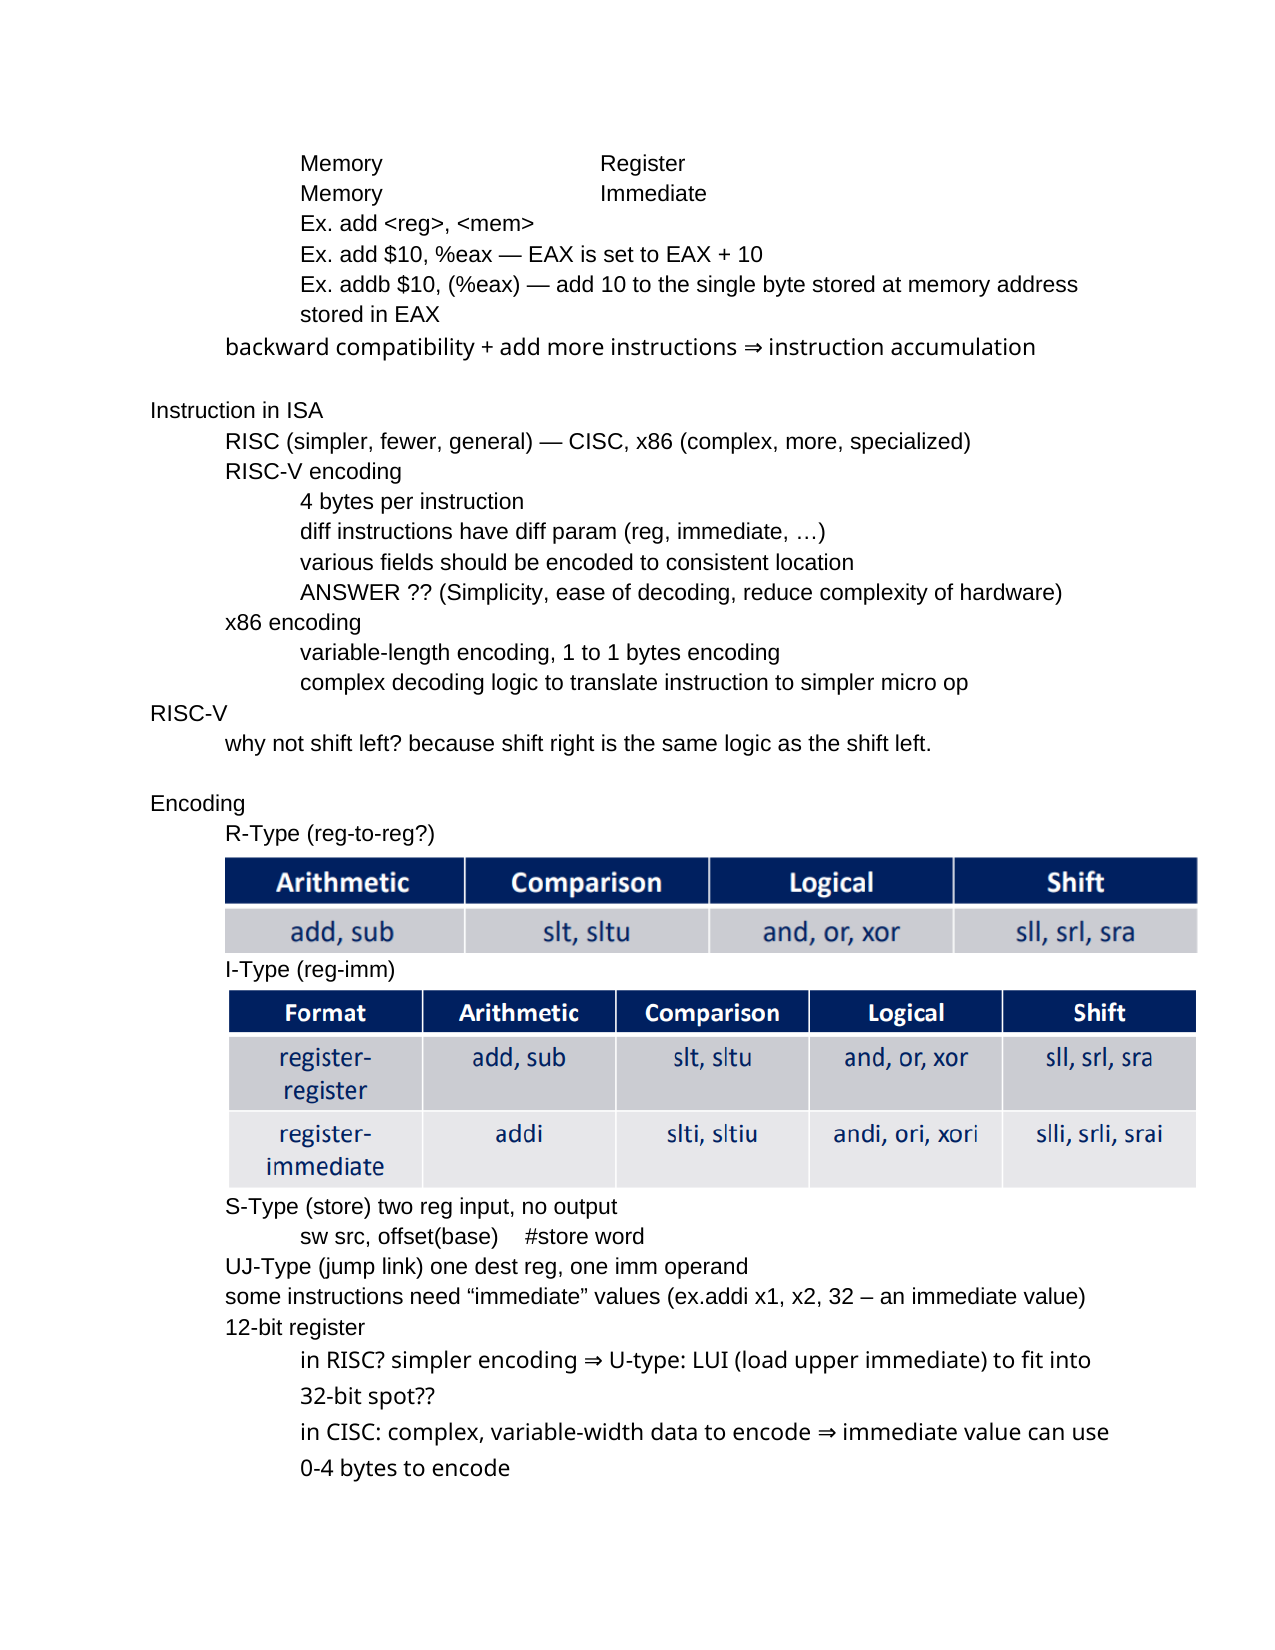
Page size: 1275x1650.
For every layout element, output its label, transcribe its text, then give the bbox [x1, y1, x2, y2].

text diff instructions have diff param (reg, immediate, …) [300, 518, 1125, 544]
text I-Type (reg-imm) [225, 956, 1125, 983]
text RISC-V encoding [225, 458, 1125, 484]
text x86 encoding [225, 609, 1125, 635]
text RISC-V [150, 699, 1125, 726]
text Encoding [150, 790, 1125, 816]
text ANSWER ?? (Simplicity, ease of decoding, reduce complexity of hardware) [300, 579, 1125, 605]
text Instruction in ISA [150, 397, 1125, 424]
text in RISC? simpler encoding ⇒ U-type: LUI (load upper immediate) to fit into 32-bit spot?? [300, 1344, 1125, 1411]
text complex decoding logic to translate instruction to simpler micro op [300, 669, 1125, 696]
text R-Type (reg-to-reg?) [225, 820, 1125, 847]
text Ex. add $10, %eax — EAX is set to EAX + 10 [300, 241, 1125, 267]
text some instructions need “immediate” values (ex.addi x1, x2, 32 – an immediate value) [225, 1283, 1125, 1309]
text backward compatibility + add more instructions ⇒ instruction accumulation [225, 331, 1125, 362]
text sw src, offset(base) #store word [300, 1223, 1125, 1249]
text 4 bytes per instruction [300, 488, 1125, 514]
text why not shift left? because shift right is the same logic as the shift left. [225, 730, 1125, 756]
text variable-length encoding, 1 to 1 bytes encoding [300, 639, 1125, 665]
text Ex. add <reg>, <mem> [300, 210, 1125, 237]
text various fields should be encoded to consistent location [300, 548, 1125, 575]
text 12-bit register [225, 1313, 1125, 1340]
text in CISC: complex, variable-width data to encode ⇒ immediate value can use 0-4 bytes to encode [300, 1416, 1125, 1483]
text S-Type (store) two reg input, no output [225, 1193, 1125, 1219]
picture [225, 986, 1200, 1189]
text Memory Register [300, 150, 1125, 176]
text Memory Immediate [300, 180, 1125, 207]
picture [225, 850, 1200, 953]
text RISC (simpler, fewer, general) — CISC, x86 (complex, more, specialized) [225, 428, 1125, 454]
text UJ-Type (jump link) one dest reg, one imm operand [225, 1253, 1125, 1279]
text Ex. addb $10, (%eax) — add 10 to the single byte stored at memory address stored in EAX [300, 271, 1125, 327]
